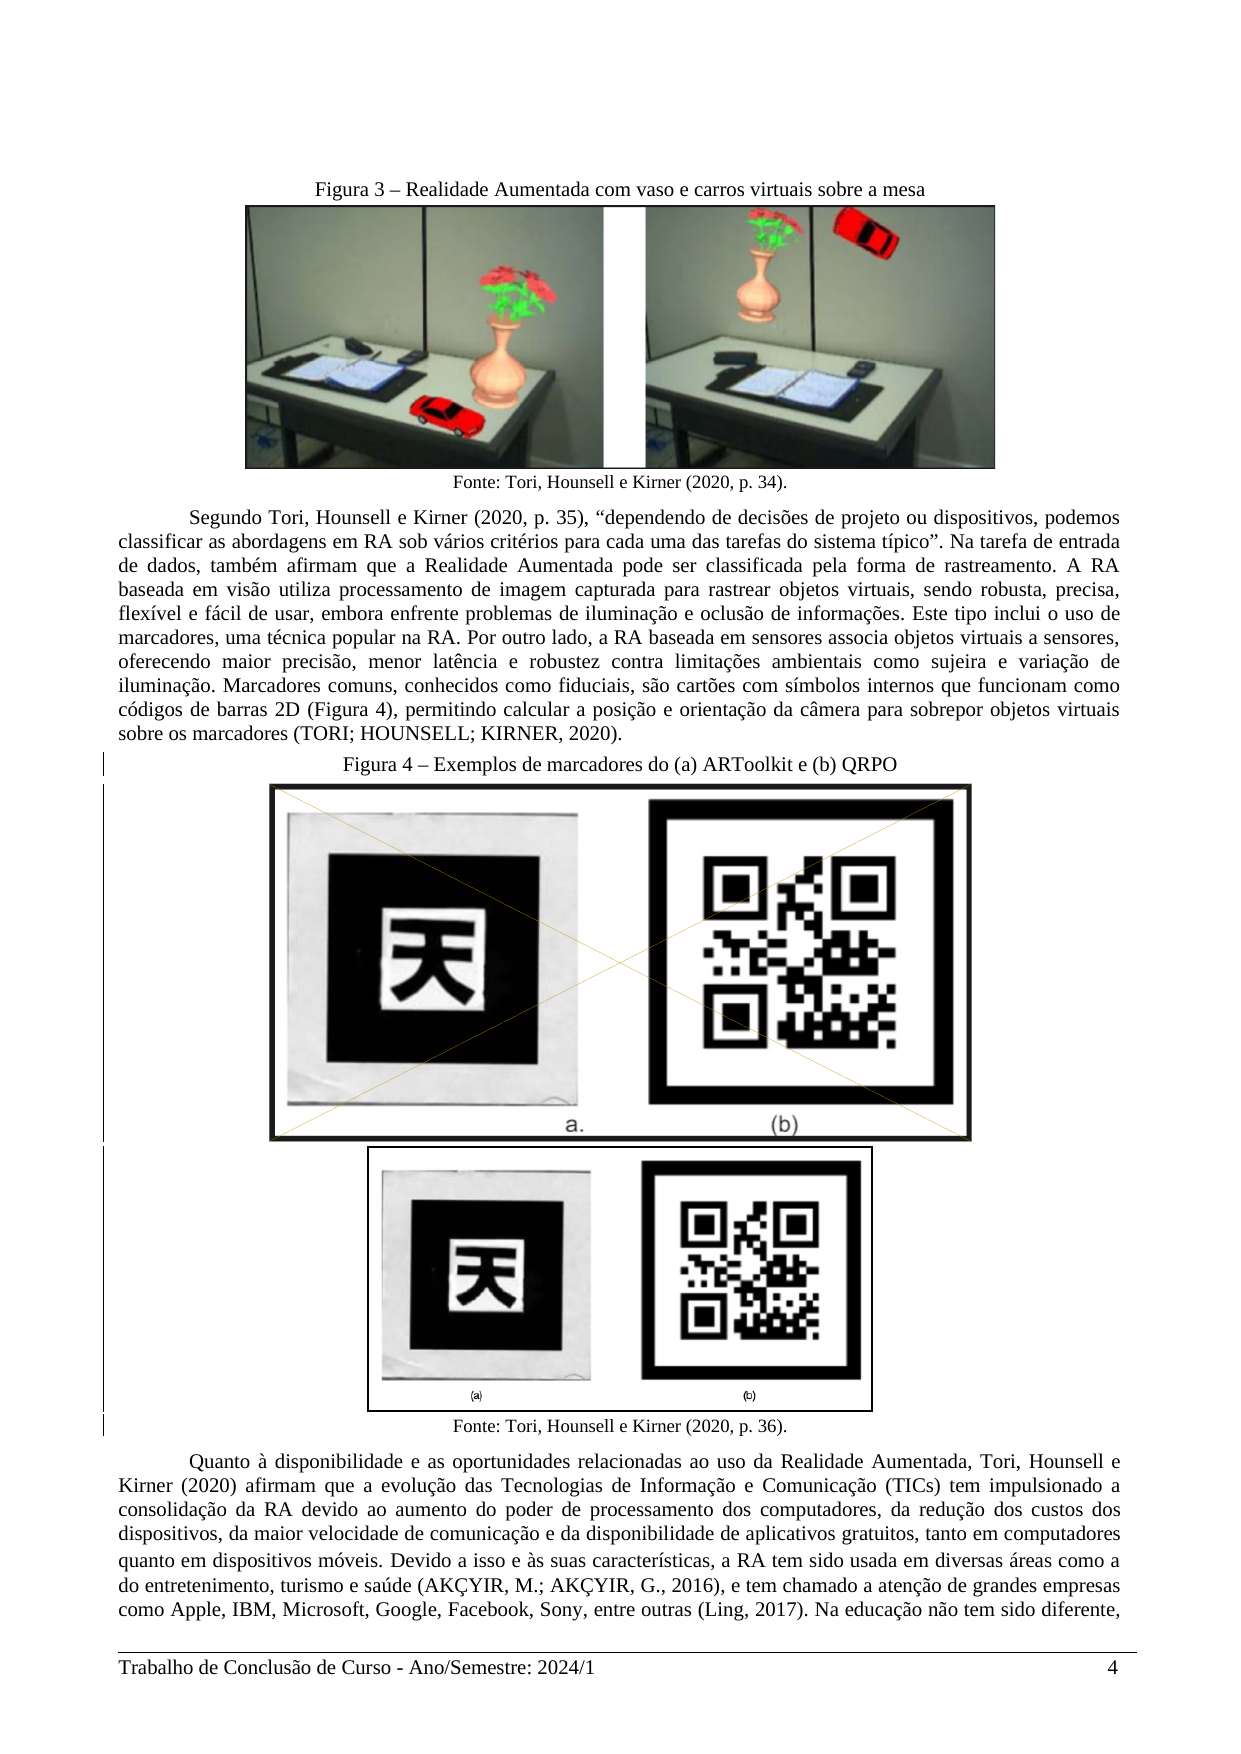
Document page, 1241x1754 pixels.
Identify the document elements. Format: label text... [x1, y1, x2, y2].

picture [369, 1148, 871, 1410]
picture [269, 783, 971, 962]
picture [268, 785, 618, 1141]
picture [271, 964, 970, 1142]
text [118, 1448, 1122, 1621]
picture [622, 785, 972, 1141]
text Segundo Tori, Hounsell e Kirner (2020, p. 35), “dependendo de decisões de projeto ou dispositivos, podemos classificar as abordagens em RA sob vários critérios para cada uma das tarefas do sistema típico”. Na tarefa de entrada de dados, também afirmam que a Realidade Aumentada pode ser classificada pela forma de rastreamento. A RA baseada em visão utiliza processamento de imagem capturada para rastrear objetos virtuais, sendo robusta, precisa, flexível e fácil de usar, embora enfrente problemas de iluminação e oclusão de informações. Este tipo inclui o uso de marcadores, uma técnica popular na RA. Por outro lado, a RA baseada em sensores associa objetos virtuais a sensores, oferecendo maior precisão, menor latência e robustez contra limitações ambientais como sujeira e variação de iluminação. Marcadores comuns, conhecidos como fiduciais, são cartões com símbolos internos que funcionam como códigos de barras 2D (Figura 4), permitindo calcular a posição e orientação da câmera para sobrepor objetos virtuais sobre os marcadores (TORI; HOUNSELL; KIRNER, 2020). [118, 505, 1122, 745]
text Figura 3 – Realidade Aumentada com vaso e carros virtuais sobre a mesa [118, 177, 1122, 201]
text Fonte: Tori, Hounsell e Kirner (2020, p. 34). [118, 471, 1122, 492]
text Fonte: Tori, Hounsell e Kirner (2020, p. 36). [118, 1414, 1122, 1436]
text Figura 4 – Exemplos de marcadores do (a) ARToolkit e (b) QRPO [118, 752, 1122, 776]
picture [245, 205, 995, 469]
